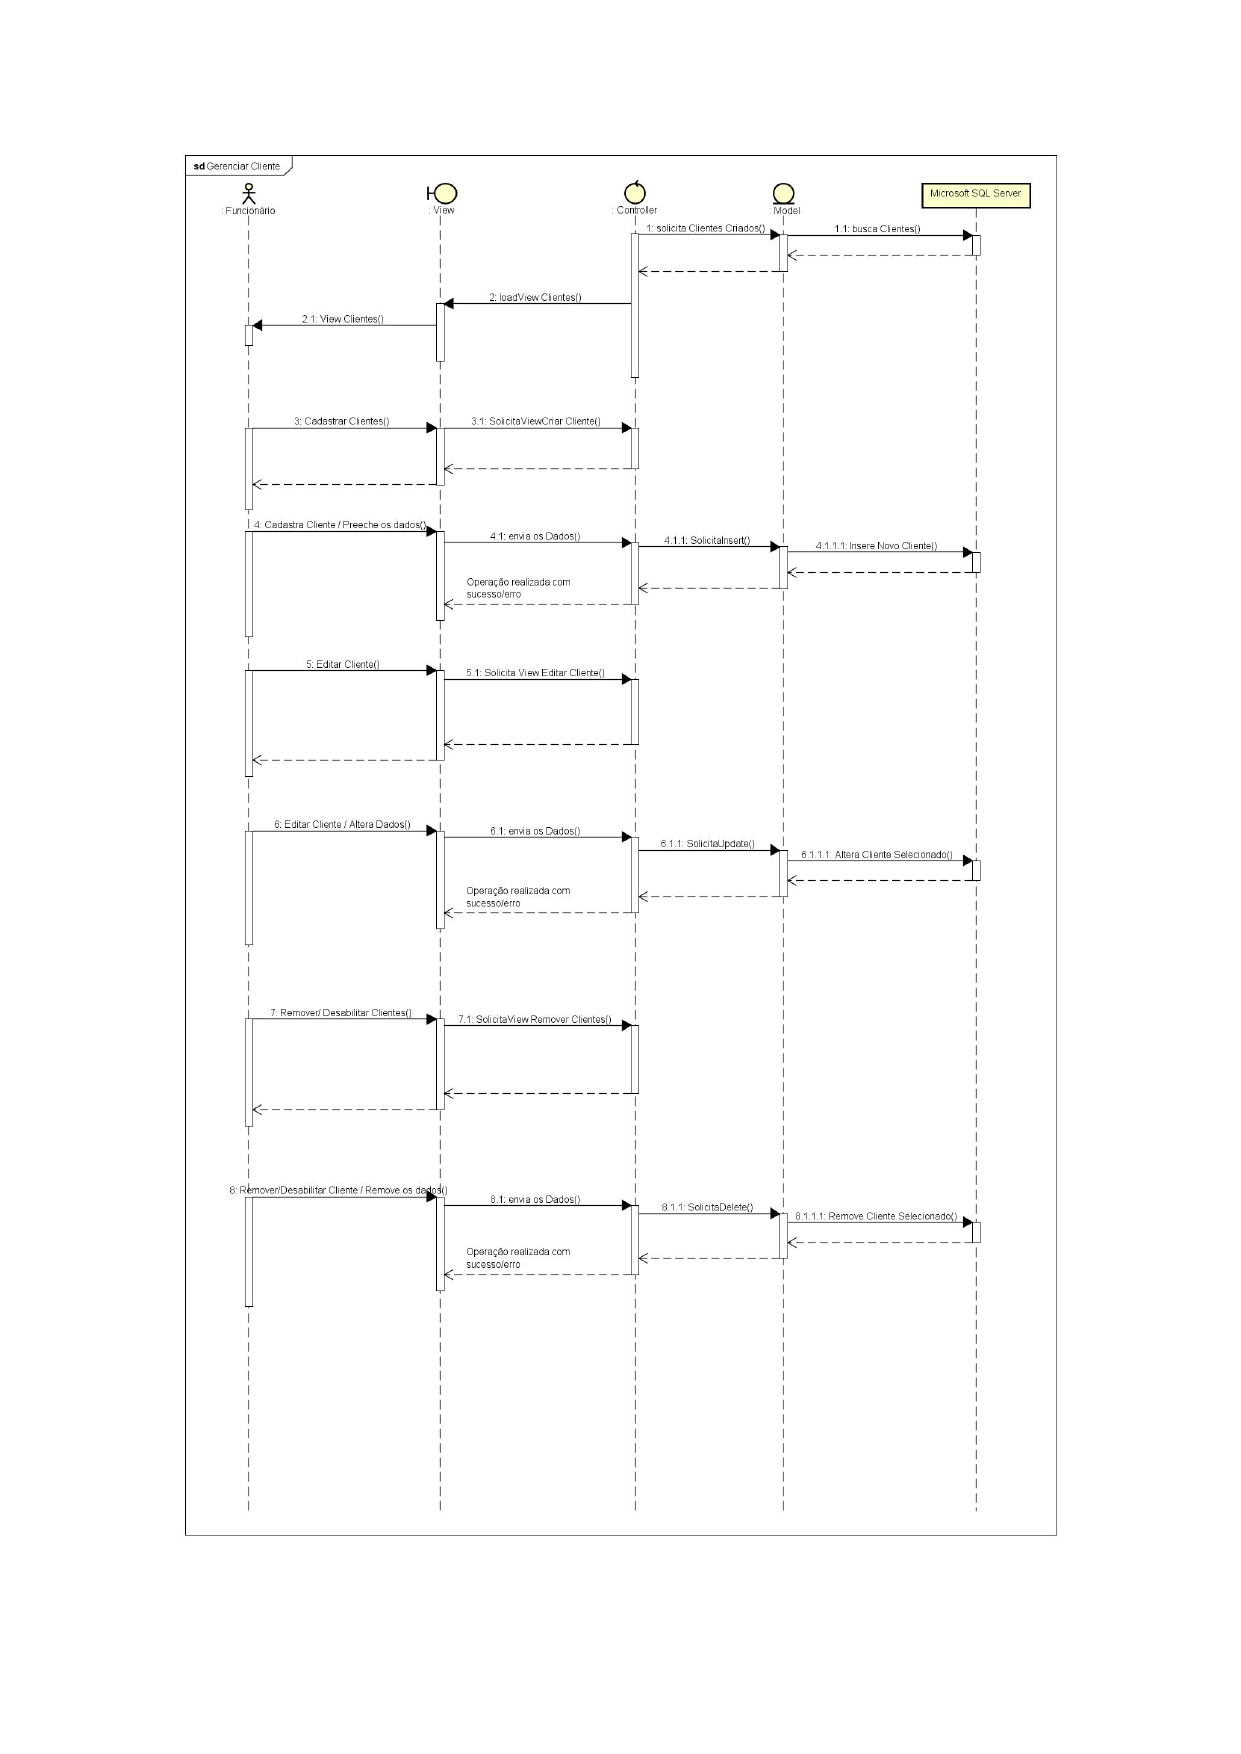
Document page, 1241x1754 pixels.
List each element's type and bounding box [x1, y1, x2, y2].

picture [177, 147, 1063, 1543]
